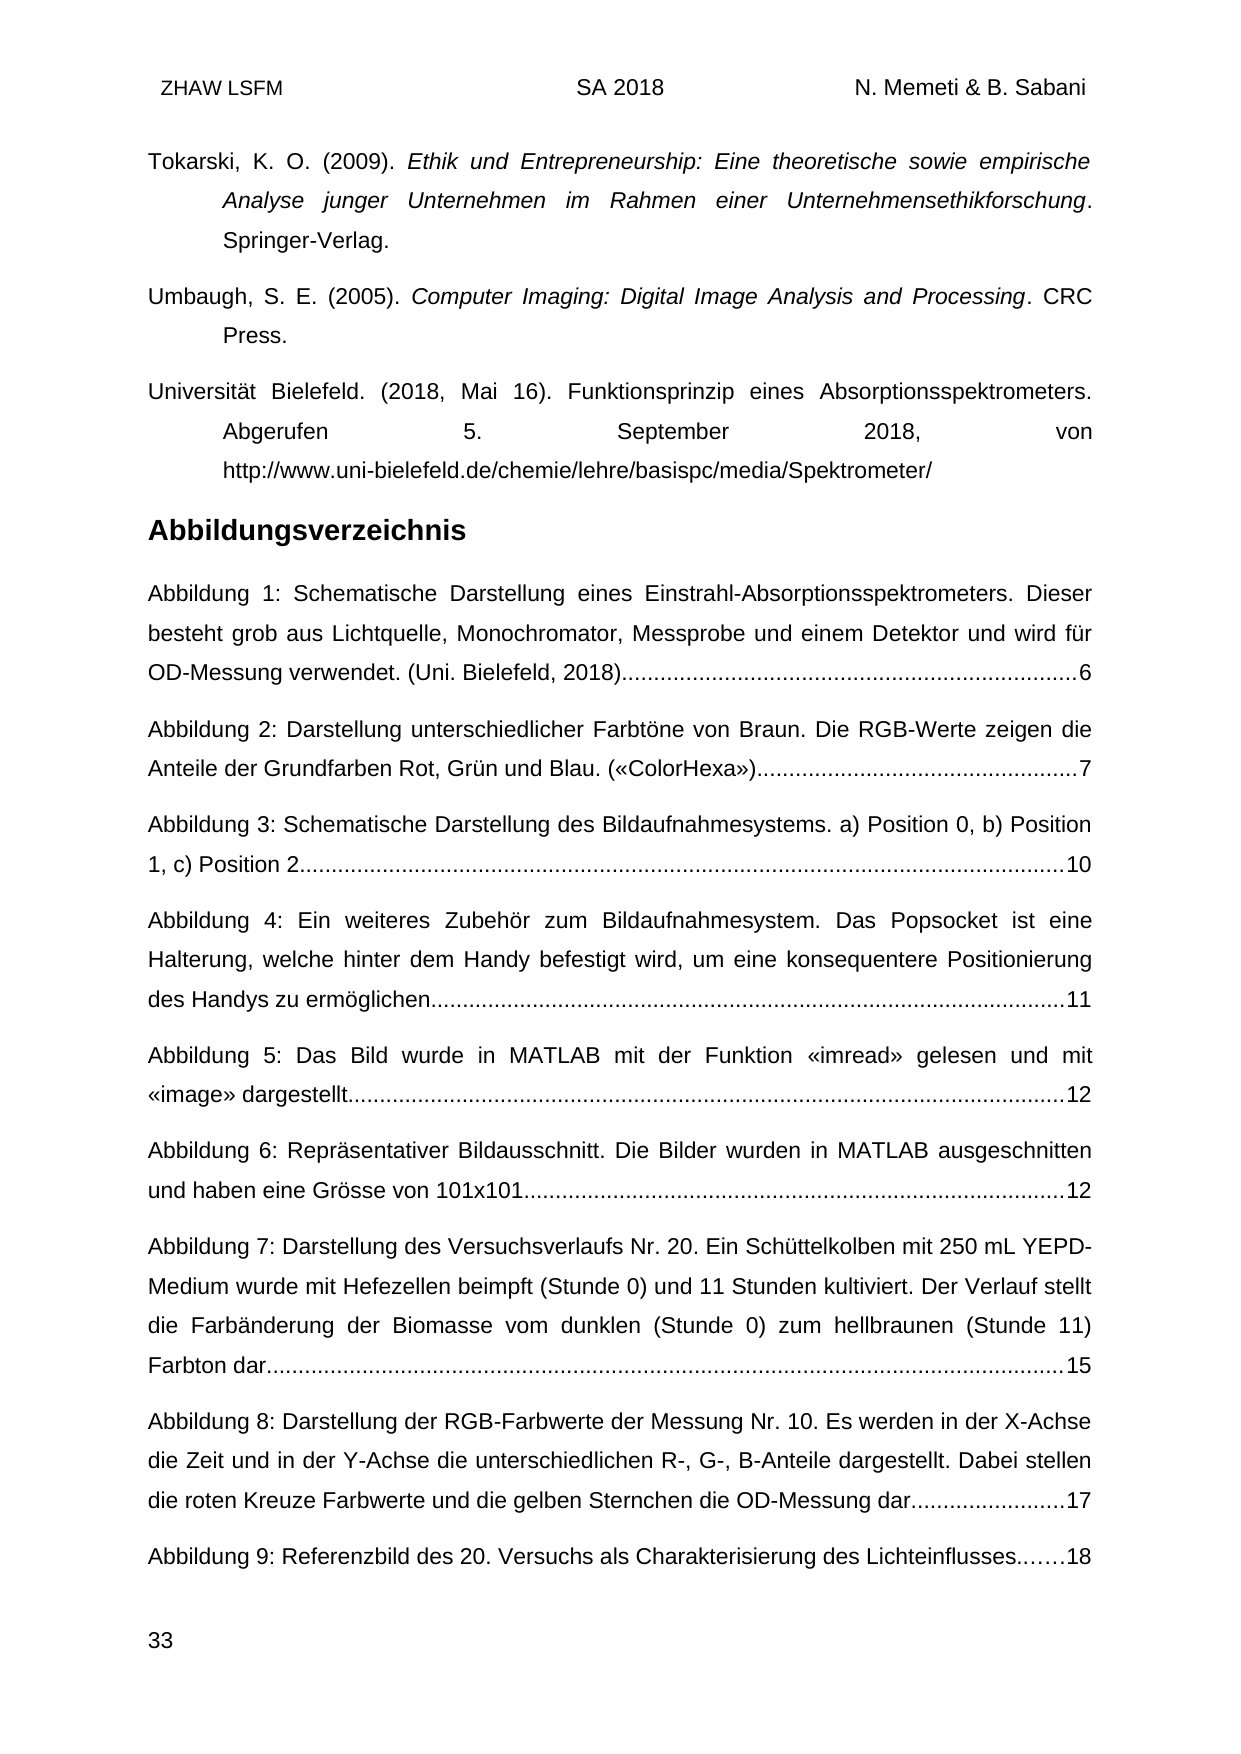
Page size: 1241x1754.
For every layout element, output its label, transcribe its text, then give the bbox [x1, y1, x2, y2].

text Abbildung 8: Darstellung der RGB-Farbwerte der Messung Nr. 10. Es werden in der X-Achse die Zeit und in der Y-Achse die unterschiedlichen R-, G-, B-Anteile dargestellt. Dabei stellen die roten Kreuze Farbwerte und die gelben Sternchen die OD-Messung dar. 17 [148, 1408, 1093, 1513]
text Abbildungsverzeichnis [148, 513, 1093, 547]
text Umbaugh, S. E. (2005). Computer Imaging: Digital Image Analysis and Processing. CRC Press. [148, 283, 1093, 348]
text Abbildung 5: Das Bild wurde in MATLAB mit der Funktion «imread» gelesen und mit «image» dargestellt. 12 [148, 1042, 1093, 1108]
text Universität Bielefeld. (2018, Mai 16). Funktionsprinzip eines Absorptionsspektrometers. Abgerufen 5. September 2018, von http://www.uni-bielefeld.de/chemie/lehre/basispc/media/Spektrometer/ [148, 378, 1093, 484]
text Abbildung 4: Ein weiteres Zubehör zum Bildaufnahmesystem. Das Popsocket ist eine Halterung, welche hinter dem Handy befestigt wird, um eine konsequentere Positionierung des Handys zu ermöglichen. 11 [148, 907, 1093, 1012]
text Abbildung 9: Referenzbild des 20. Versuchs als Charakterisierung des Lichteinflusses. 18 [148, 1543, 1093, 1569]
text Abbildung 3: Schematische Darstellung des Bildaufnahmesystems. a) Position 0, b) Position 1, c) Position 2. 10 [148, 811, 1093, 877]
text Abbildung 2: Darstellung unterschiedlicher Farbtöne von Braun. Die RGB-Werte zeigen die Anteile der Grundfarben Rot, Grün und Blau. («ColorHexa») 7 [148, 716, 1093, 781]
text Abbildung 1: Schematische Darstellung eines Einstrahl-Absorptionsspektrometers. Dieser besteht grob aus Lichtquelle, Monochromator, Messprobe und einem Detektor und wird für OD-Messung verwendet. (Uni. Bielefeld, 2018) 6 [148, 580, 1093, 686]
text Abbildung 7: Darstellung des Versuchsverlaufs Nr. 20. Ein Schüttelkolben mit 250 mL YEPD-Medium wurde mit Hefezellen beimpft (Stunde 0) und 11 Stunden kultiviert. Der Verlauf stellt die Farbänderung der Biomasse vom dunklen (Stunde 0) zum hellbraunen (Stunde 11) Farbton dar. 15 [148, 1233, 1093, 1378]
text Abbildung 6: Repräsentativer Bildausschnitt. Die Bilder wurden in MATLAB ausgeschnitten und haben eine Grösse von 101x101. 12 [148, 1137, 1093, 1203]
text Tokarski, K. O. (2009). Ethik und Entrepreneurship: Eine theoretische sowie empirische Analyse junger Unternehmen im Rahmen einer Unternehmensethikforschung. Springer-Verlag. [148, 148, 1093, 253]
